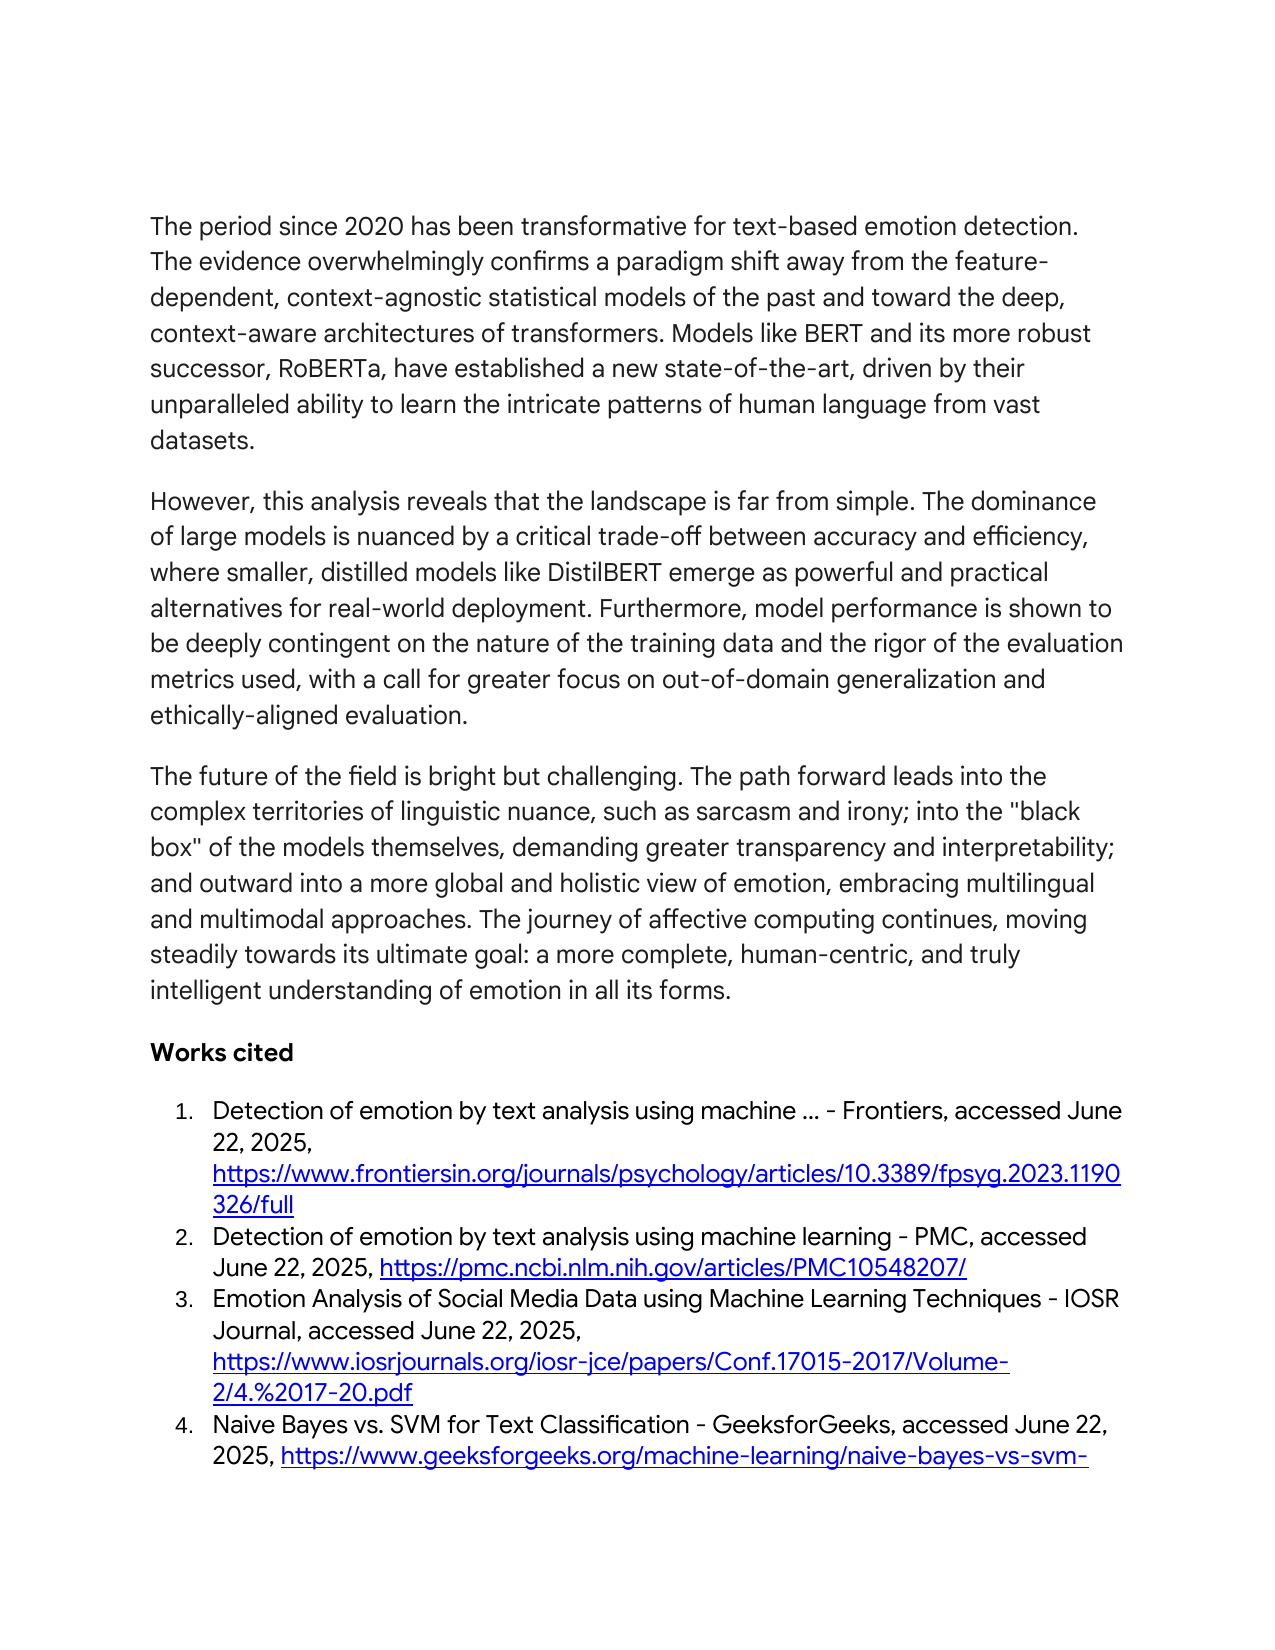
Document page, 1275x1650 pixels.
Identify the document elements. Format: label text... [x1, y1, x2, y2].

list Detection of emotion by text analysis using machine learning - PMC, accessed June 22, 2025, https://pmc.ncbi.nlm.nih.gov/articles/PMC10548207/ [175, 1221, 1125, 1284]
text The future of the field is bright but challenging. The path forward leads into the complex territories of linguistic nuance, such as sarcasm and irony; into the "black box" of the models themselves, demanding greater transparency and interpretability; and outward into a more global and holistic view of emotion, embracing multilingual and multimodal approaches. The journey of affective computing continues, moving steadily towards its ultimate goal: a more complete, human-centric, and truly intelligent understanding of emotion in all its forms. [150, 761, 1125, 1007]
list Detection of emotion by text analysis using machine ... - Frontiers, accessed June 22, 2025, https://www.frontiersin.org/journals/psychology/articles/10.3389/fpsyg.2023.1190326/full [175, 1096, 1125, 1221]
subtitle Works cited [150, 1038, 1125, 1069]
text The period since 2020 has been transformative for text-based emotion detection. The evidence overwhelmingly confirms a paradigm shift away from the feature-dependent, context-agnostic statistical models of the past and toward the deep, context-aware architectures of transformers. Models like BERT and its more robust successor, RoBERTa, have established a new state-of-the-art, driven by their unparalleled ability to learn the intricate patterns of human language from vast datasets. [150, 211, 1125, 456]
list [175, 1409, 1125, 1472]
text However, this analysis reveals that the landscape is far from simple. The dominance of large models is nuanced by a critical trade-off between accuracy and efficiency, where smaller, distilled models like DistilBERT emerge as powerful and practical alternatives for real-world deployment. Furthermore, model performance is shown to be deeply contingent on the nature of the training data and the rigor of the evaluation metrics used, with a call for greater focus on out-of-domain generalization and ethically-aligned evaluation. [150, 486, 1125, 732]
list Emotion Analysis of Social Media Data using Machine Learning Techniques - IOSR Journal, accessed June 22, 2025, https://www.iosrjournals.org/iosr-jce/papers/Conf.17015-2017/Volume-2/4.%2017-20.pdf [175, 1284, 1125, 1409]
